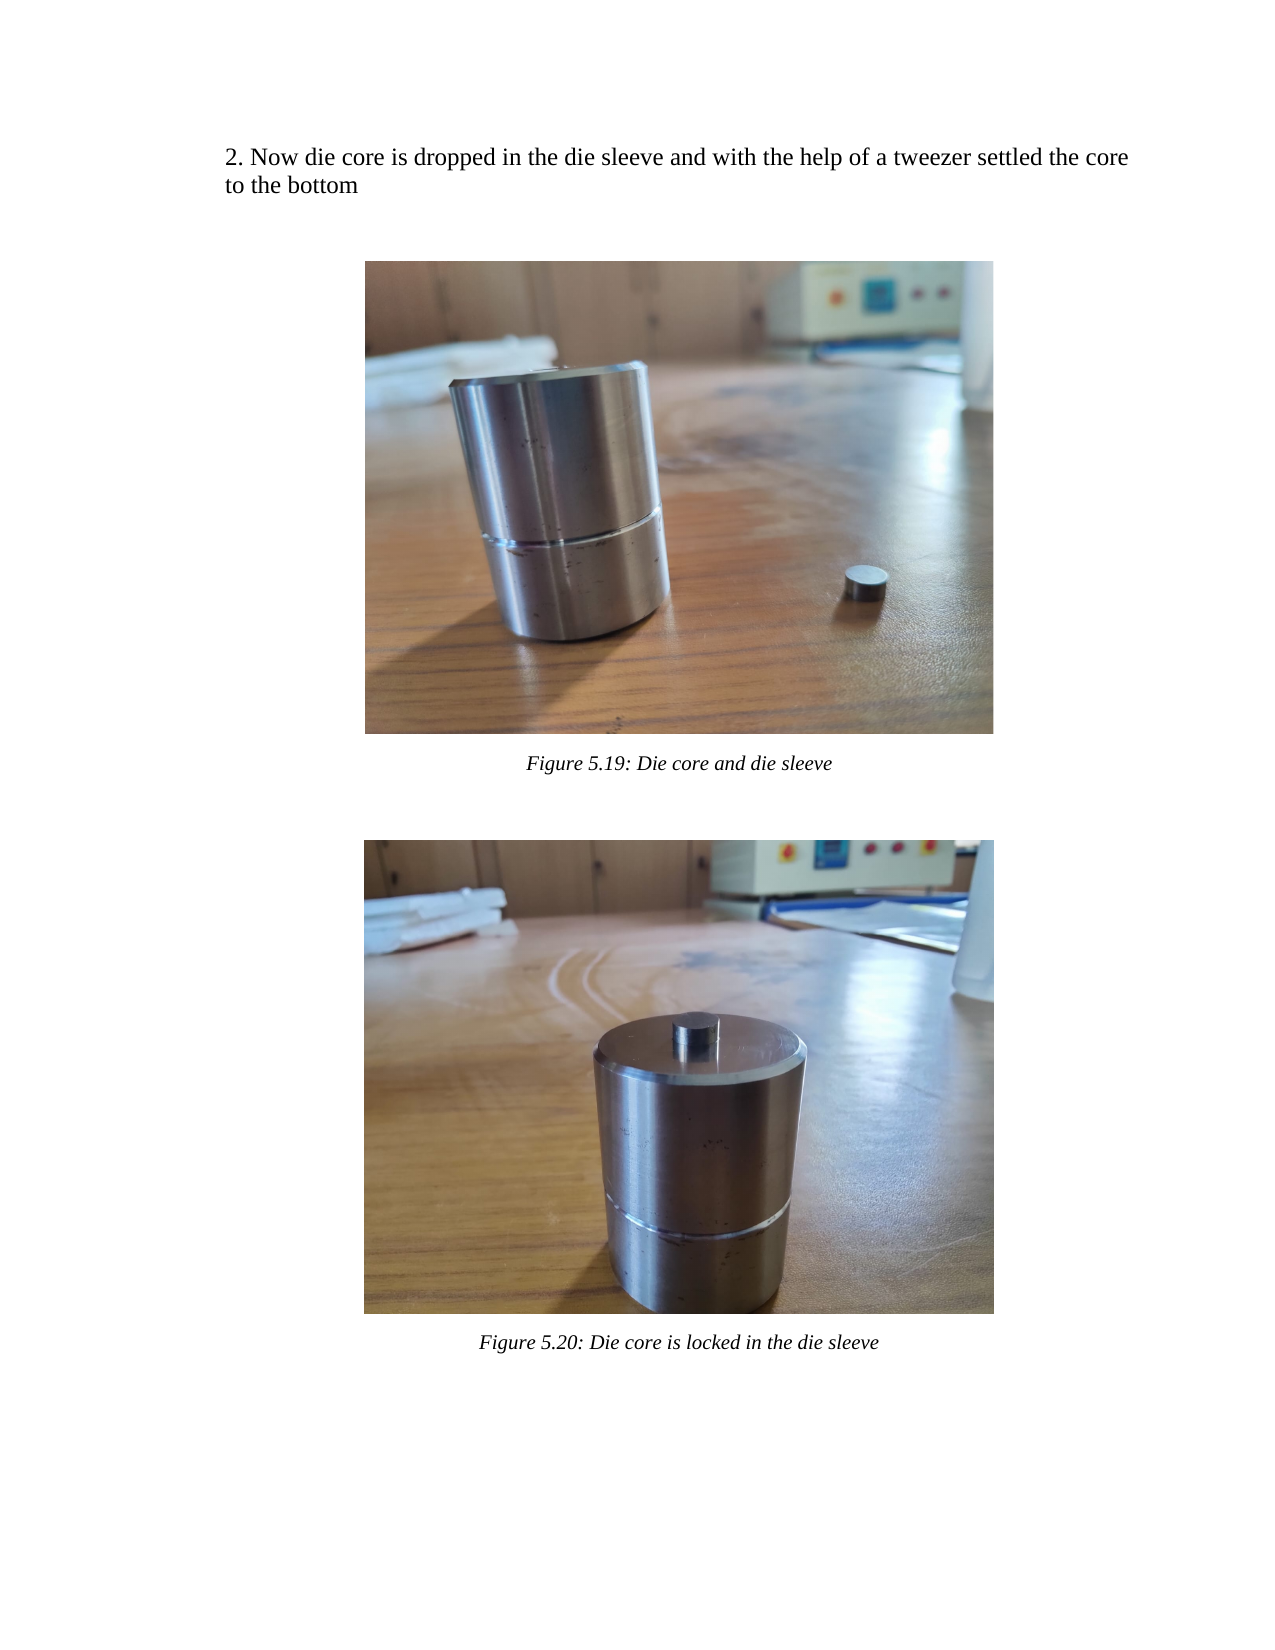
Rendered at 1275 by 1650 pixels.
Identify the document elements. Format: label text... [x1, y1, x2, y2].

picture [365, 261, 994, 734]
picture [364, 840, 994, 1314]
text Figure 5.19: Die core and die sleeve [225, 750, 1133, 774]
text Figure 5.20: Die core is locked in the die sleeve [225, 1330, 1133, 1354]
text 2. Now die core is dropped in the die sleeve and with the help of a tweezer settled the core to the bottom [225, 142, 1133, 199]
